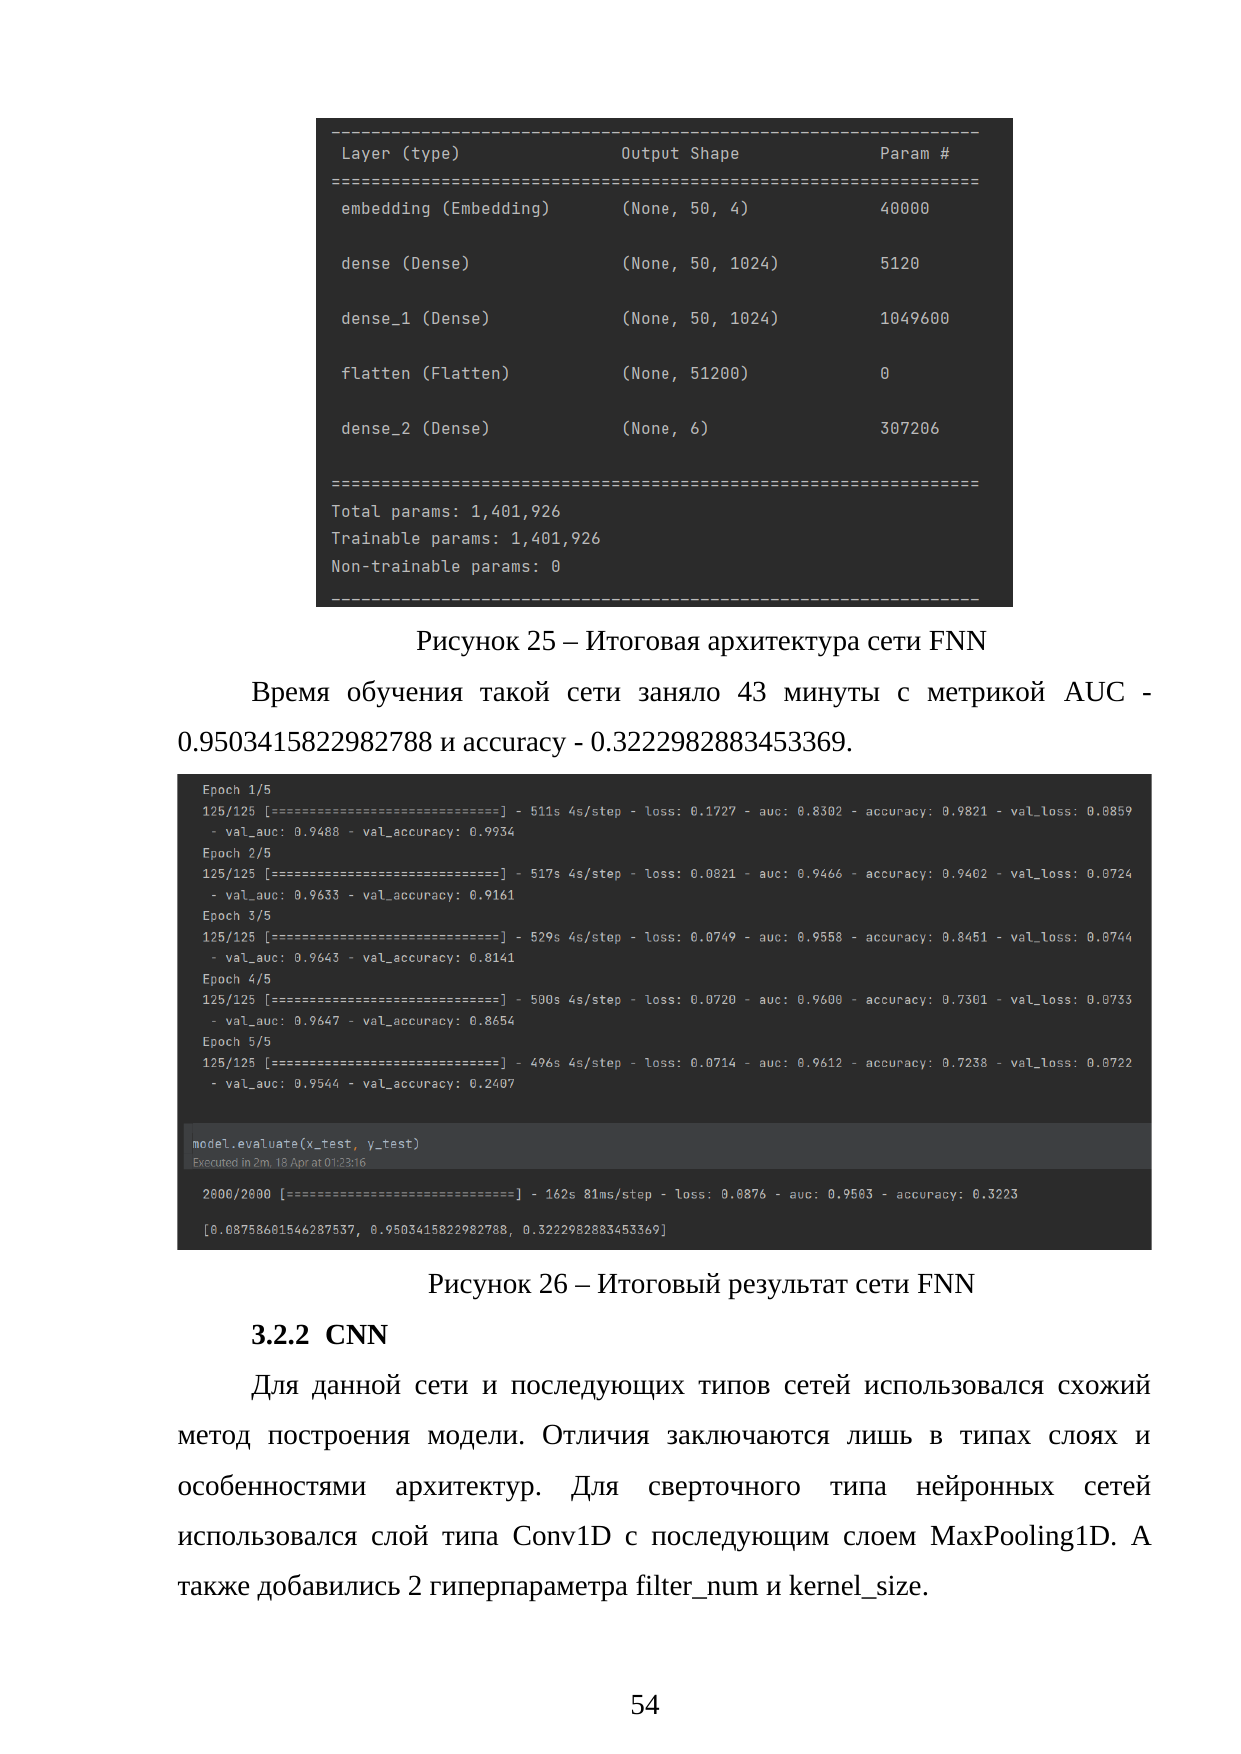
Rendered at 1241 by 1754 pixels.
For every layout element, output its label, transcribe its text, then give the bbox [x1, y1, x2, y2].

text Для данной сети и последующих типов сетей использовался схожий метод построения модели. Отличия заключаются лишь в типах слоях и особенностями архитектур. Для сверточного типа нейронных сетей использовался слой типа Conv1D с последующим слоем MaxPooling1D. А также добавились 2 гиперпараметра filter_num и kernel_size. [177, 1367, 1152, 1602]
text Время обучения такой сети заняло 43 минуты с метрикой AUC - 0.9503415822982788 и accuracy - 0.3222982883453369. [177, 674, 1152, 758]
subtitle CNN [217, 1317, 1152, 1350]
text Рисунок 26 – Итоговый результат сети FNN [177, 1267, 1152, 1300]
text Рисунок 25 – Итоговая архитектура сети FNN [177, 623, 1152, 657]
picture [316, 118, 1013, 607]
picture [177, 774, 1152, 1250]
